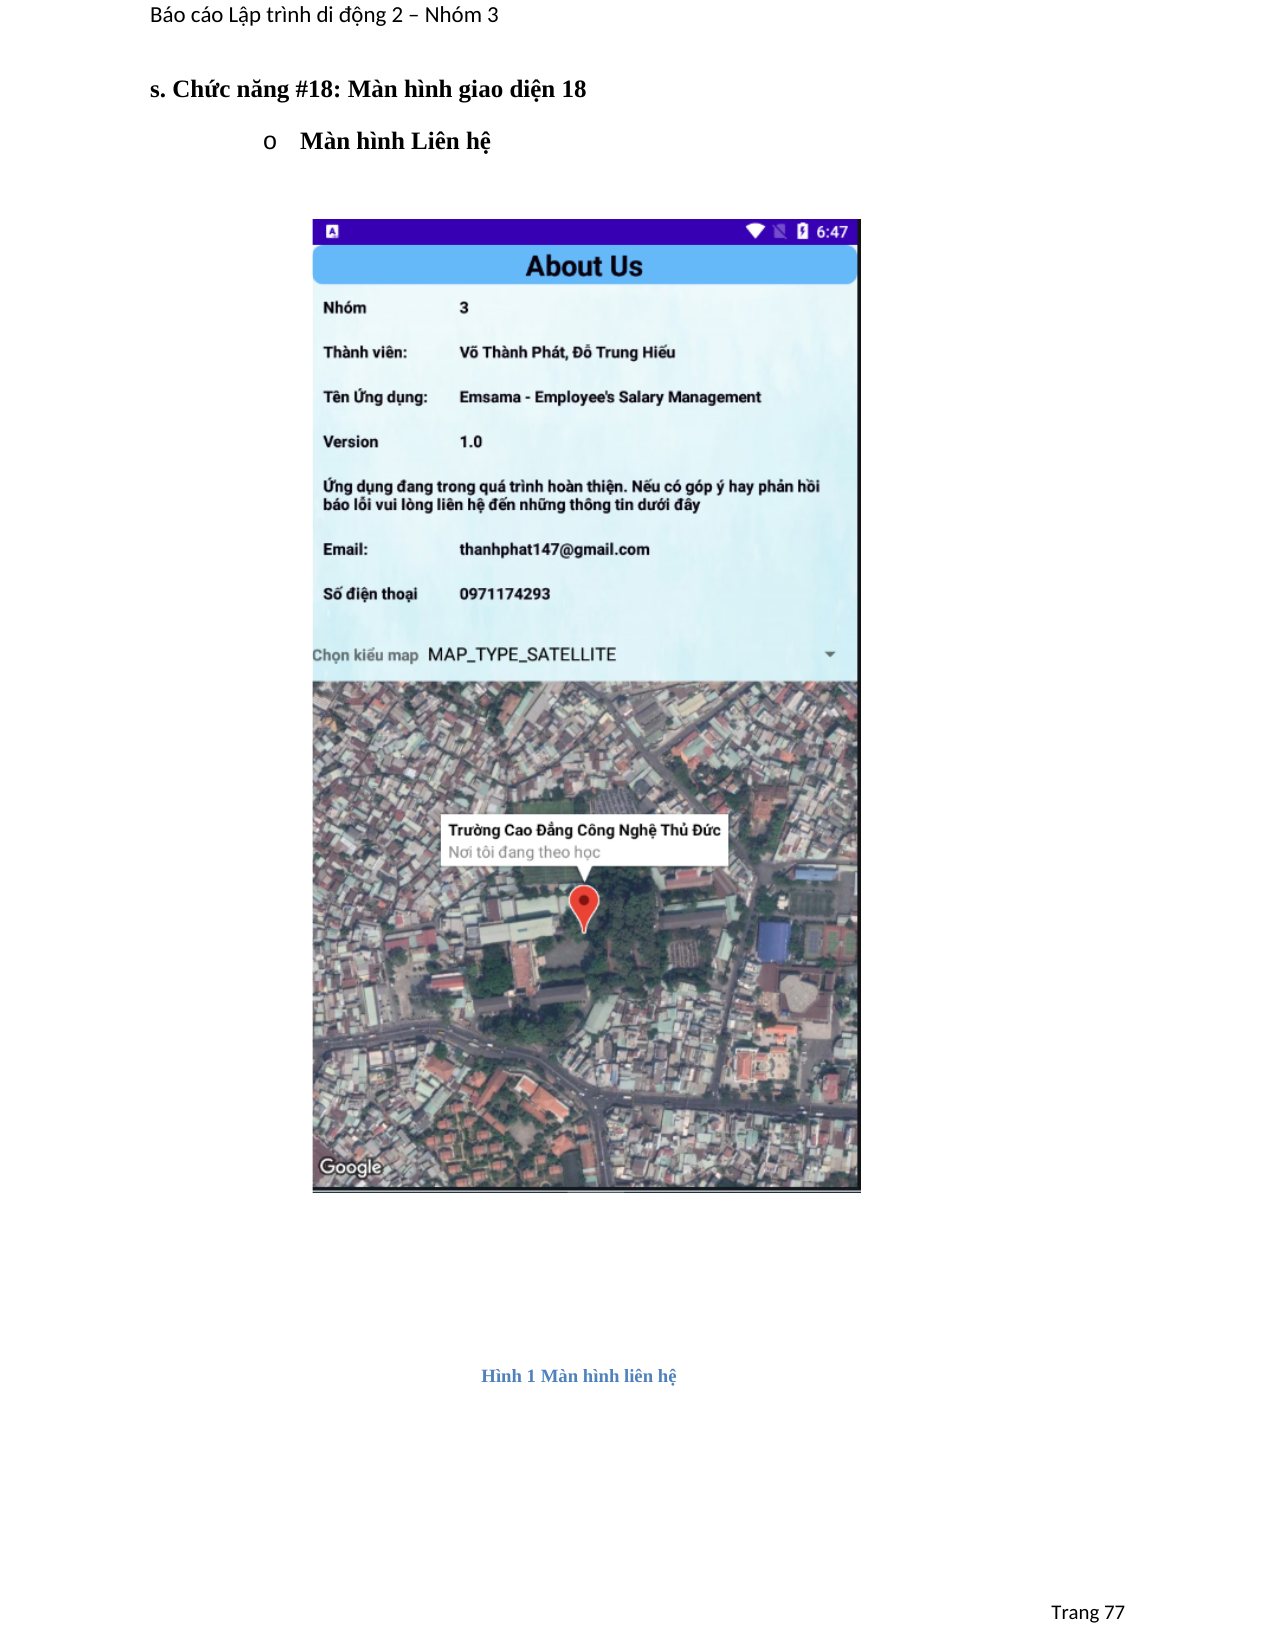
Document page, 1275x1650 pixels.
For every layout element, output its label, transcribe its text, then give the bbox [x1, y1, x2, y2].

text Hình 1 Màn hình liên hệ [481, 1365, 1125, 1386]
text s. Chức năng #18: Màn hình giao diện 18 [150, 74, 1125, 103]
list Màn hình Liên hệ [262, 126, 1125, 157]
picture [312, 219, 861, 1193]
